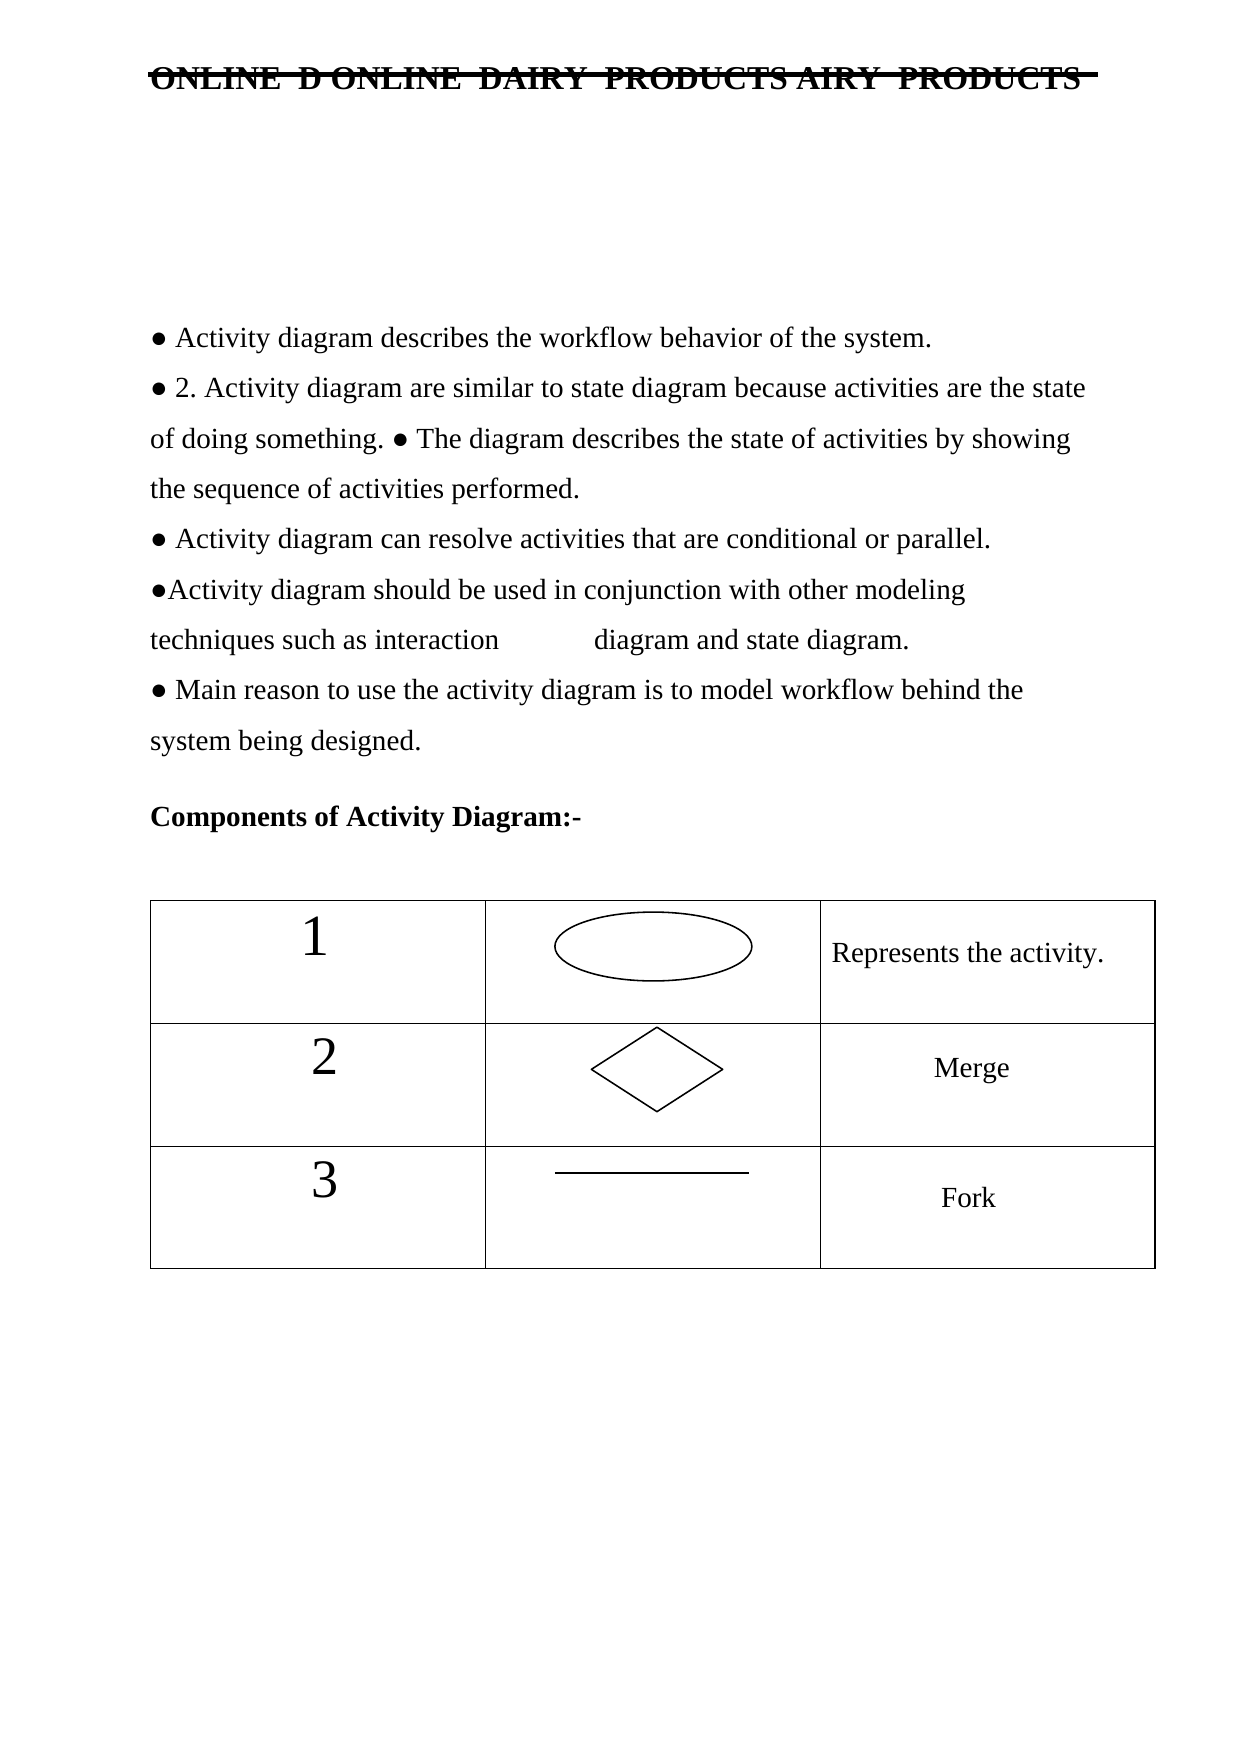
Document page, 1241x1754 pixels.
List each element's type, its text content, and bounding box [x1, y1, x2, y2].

text ● 2. Activity diagram are similar to state diagram because activities are the state of doing something. ● The diagram describes the state of activities by showing the sequence of activities performed. [150, 371, 1090, 505]
table_cell 3 [151, 1147, 485, 1268]
table_cell [486, 1024, 820, 1146]
table_cell 2 [151, 1024, 485, 1146]
text ● Activity diagram describes the workflow behavior of the system. [150, 320, 1090, 354]
table_cell Fork [821, 1147, 1154, 1268]
text ●Activity diagram should be used in conjunction with other modeling techniques such as interaction diagram and state diagram. [150, 572, 1090, 656]
text ● Activity diagram can resolve activities that are conditional or parallel. [150, 522, 1090, 555]
table_cell [486, 1147, 820, 1268]
table_header Represents the activity. [821, 901, 1154, 1023]
text ● Main reason to use the activity diagram is to model workflow behind the system being designed. [150, 672, 1090, 756]
table_header [486, 901, 820, 1023]
text Components of Activity Diagram:- [150, 799, 1090, 833]
table_cell Merge [821, 1024, 1154, 1146]
table_header 1 [151, 901, 485, 1023]
